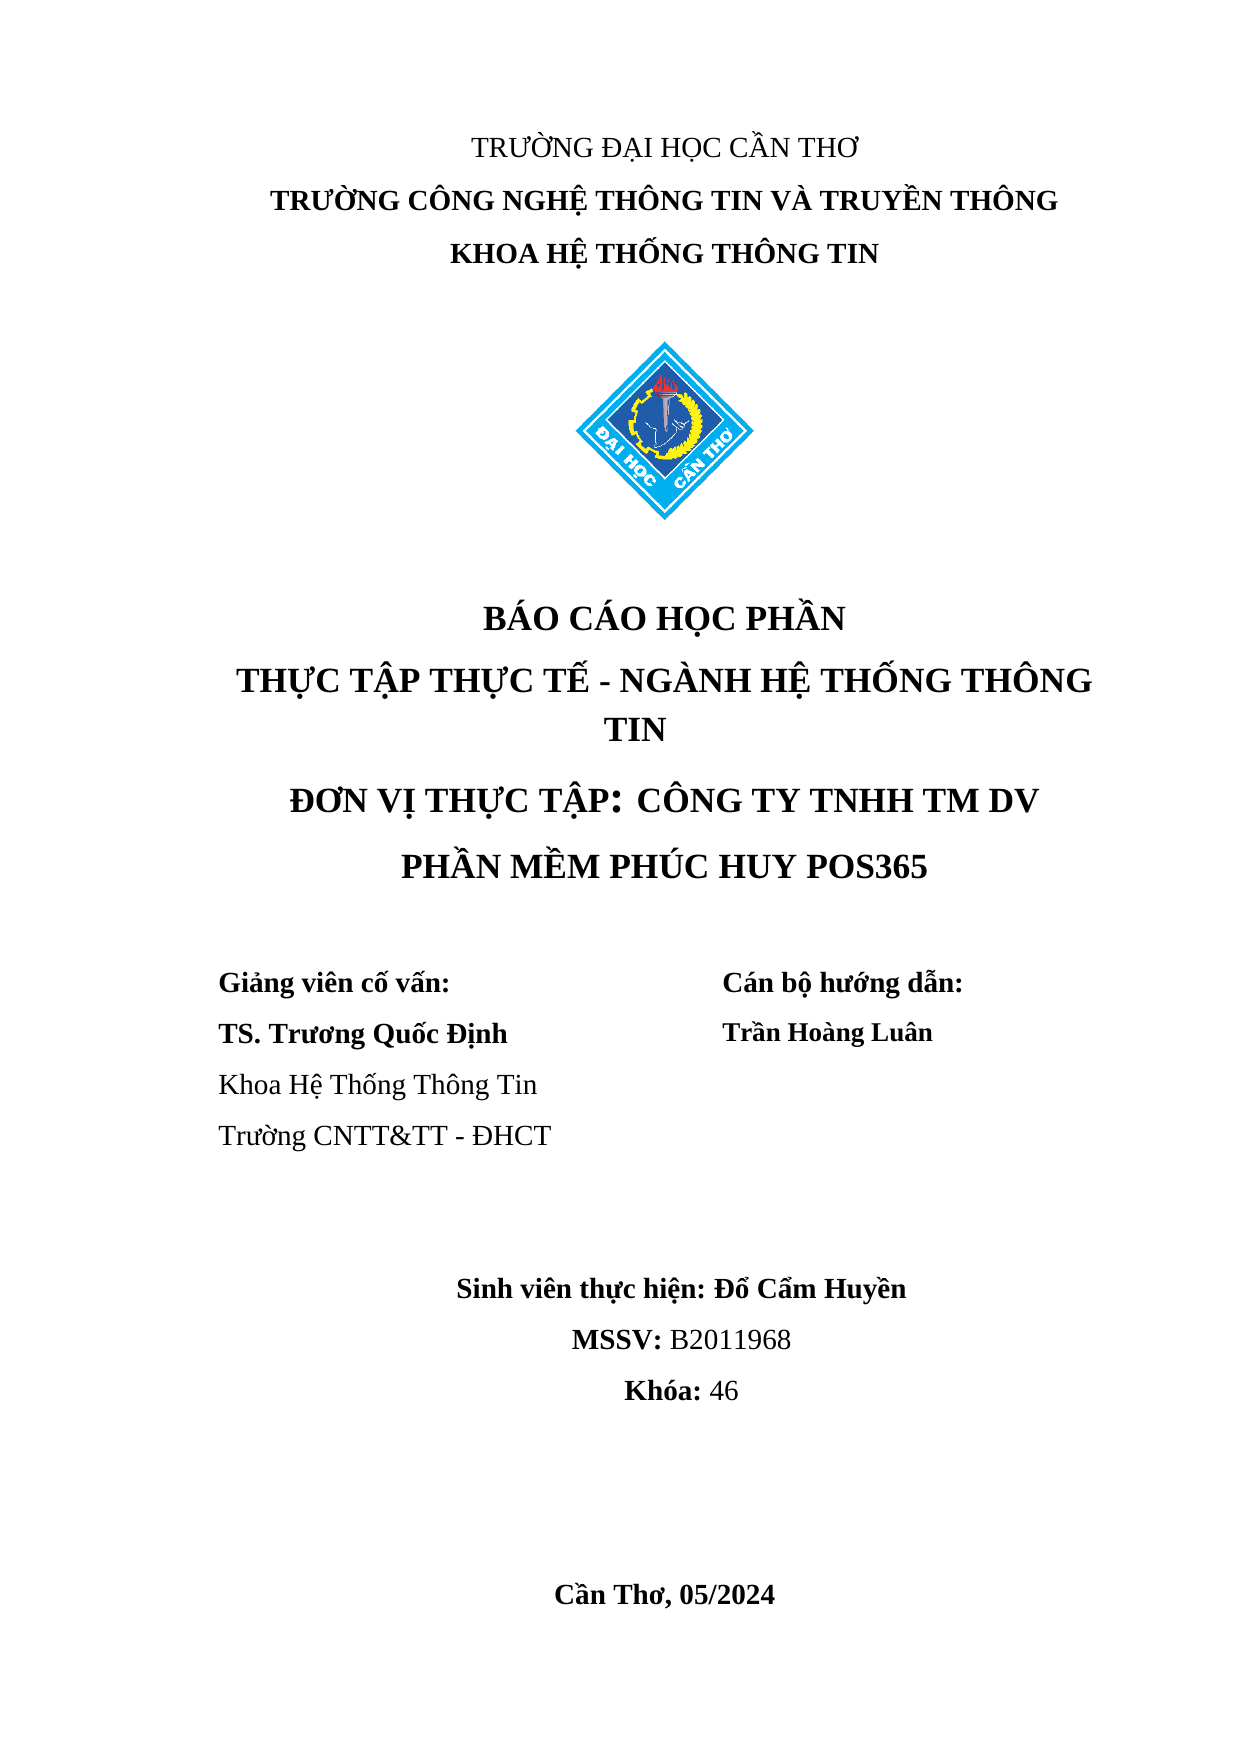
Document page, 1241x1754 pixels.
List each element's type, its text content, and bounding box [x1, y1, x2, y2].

picture [625, 456, 632, 462]
picture [600, 431, 608, 439]
picture [685, 471, 694, 476]
picture [667, 433, 754, 520]
picture [705, 449, 713, 457]
text ĐƠN VỊ THỰC TẬP: CÔNG TY TNHH TM DV [148, 769, 1122, 822]
table_cell Sinh viên thực hiện: Đổ Cẩm Huyền MSSV: B2011968 Khóa: 46 [148, 1156, 1156, 1564]
text BÁO CÁO HỌC PHẦN [148, 597, 1122, 638]
text PHẦN MỀM PHÚC HUY POS365 [148, 845, 1122, 886]
text TRƯỜNG ĐẠI HỌC CẦN THƠ [148, 131, 1122, 164]
picture [692, 460, 704, 471]
picture [638, 469, 646, 476]
picture [607, 362, 723, 478]
picture [575, 432, 663, 520]
text Cần Thơ, 05/2024 [148, 1577, 1122, 1611]
text THỰC TẬP THỰC TẾ - NGÀNH HỆ THỐNG THÔNG TIN [148, 659, 1122, 749]
picture [606, 439, 616, 449]
table_header Cán bộ hướng dẫn: Trần Hoàng Luân [652, 953, 1156, 1156]
picture [630, 461, 637, 468]
picture [645, 475, 652, 482]
text TRƯỜNG CÔNG NGHỆ THÔNG TIN VÀ TRUYỀN THÔNG [148, 183, 1122, 217]
picture [597, 428, 605, 435]
text KHOA HỆ THỐNG THÔNG TIN [148, 236, 1122, 269]
picture [575, 341, 663, 429]
table_header Giảng viên cố vấn: TS. Trương Quốc Định Khoa Hệ Thống Thông Tin Trường CNTT&TT - ĐHCT [148, 953, 652, 1156]
picture [675, 481, 682, 487]
picture [635, 466, 644, 474]
picture [711, 445, 718, 451]
picture [724, 432, 731, 438]
picture [616, 447, 623, 453]
picture [721, 434, 728, 442]
picture [666, 341, 754, 429]
